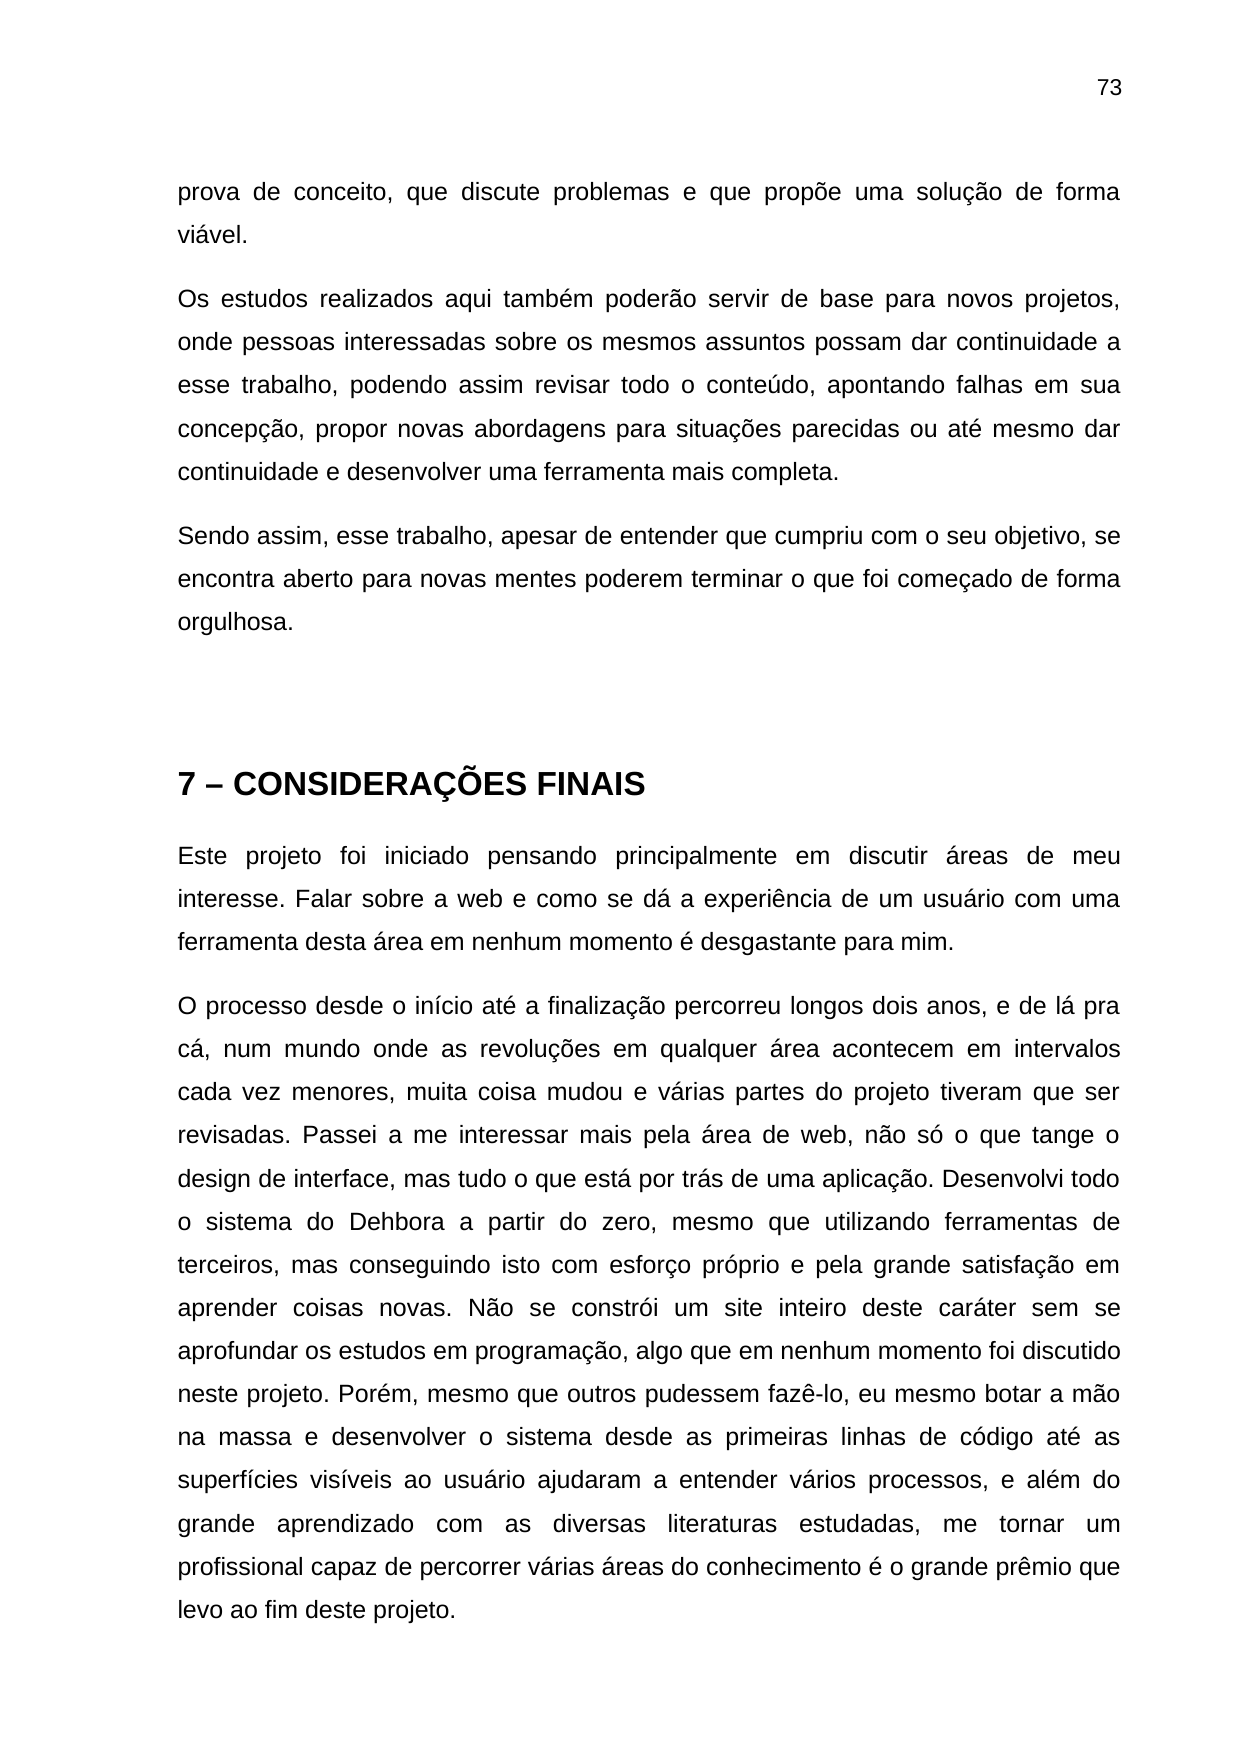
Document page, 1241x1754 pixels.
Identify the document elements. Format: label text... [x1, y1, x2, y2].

subtitle 7 – CONSIDERAÇÕES FINAIS [177, 764, 1122, 802]
text Os estudos realizados aqui também poderão servir de base para novos projetos, onde pessoas interessadas sobre os mesmos assuntos possam dar continuidade a esse trabalho, podendo assim revisar todo o conteúdo, apontando falhas em sua concepção, propor novas abordagens para situações parecidas ou até mesmo dar continuidade e desenvolver uma ferramenta mais completa. [177, 284, 1122, 486]
text Este projeto foi iniciado pensando principalmente em discutir áreas de meu interesse. Falar sobre a web e como se dá a experiência de um usuário com uma ferramenta desta área em nenhum momento é desgastante para mim. [177, 841, 1122, 956]
text Sendo assim, esse trabalho, apesar de entender que cumpriu com o seu objetivo, se encontra aberto para novas mentes poderem terminar o que foi começado de forma orgulhosa. [177, 521, 1122, 636]
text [177, 177, 1122, 249]
text O processo desde o início até a finalização percorreu longos dois anos, e de lá pra cá, num mundo onde as revoluções em qualquer área acontecem em intervalos cada vez menores, muita coisa mudou e várias partes do projeto tiveram que ser revisadas. Passei a me interessar mais pela área de web, não só o que tange o design de interface, mas tudo o que está por trás de uma aplicação. Desenvolvi todo o sistema do Dehbora a partir do zero, mesmo que utilizando ferramentas de terceiros, mas conseguindo isto com esforço próprio e pela grande satisfação em aprender coisas novas. Não se constrói um site inteiro deste caráter sem se aprofundar os estudos em programação, algo que em nenhum momento foi discutido neste projeto. Porém, mesmo que outros pudessem fazê-lo, eu mesmo botar a mão na massa e desenvolver o sistema desde as primeiras linhas de código até as superfícies visíveis ao usuário ajudaram a entender vários processos, e além do grande aprendizado com as diversas literaturas estudadas, me tornar um profissional capaz de percorrer várias áreas do conhecimento é o grande prêmio que levo ao fim deste projeto. [177, 991, 1122, 1624]
